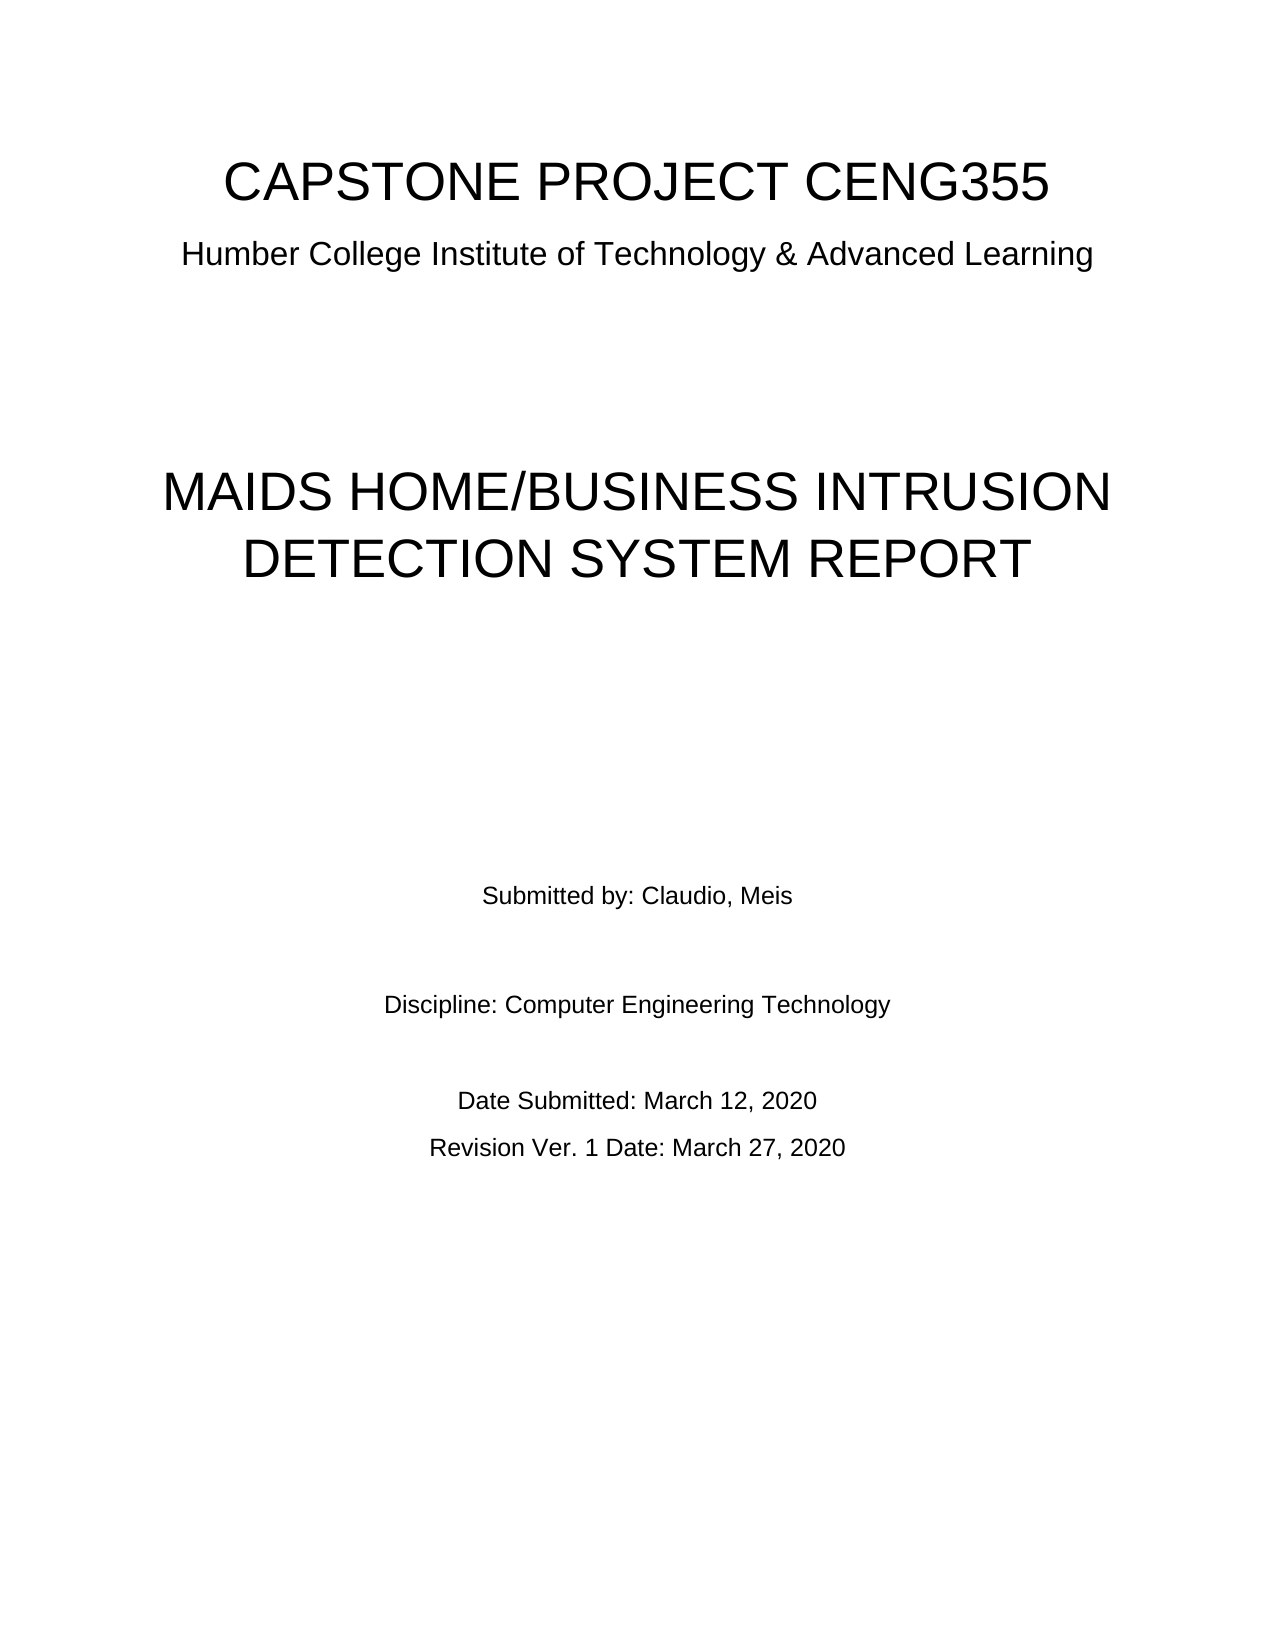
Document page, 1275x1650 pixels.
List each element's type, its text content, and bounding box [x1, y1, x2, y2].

text CAPSTONE PROJECT CENG355 [150, 150, 1125, 212]
text Discipline: Computer Engineering Technology [150, 959, 1125, 1019]
text Submitted by: Claudio, Meis [150, 881, 1125, 940]
text Date Submitted: March 12, 2020 [150, 1086, 1125, 1114]
text Revision Ver. 1 Date: March 27, 2020 [150, 1133, 1125, 1162]
text Humber College Institute of Technology & Advanced Learning [150, 234, 1125, 272]
text MAIDS HOME/BUSINESS INTRUSION DETECTION SYSTEM REPORT [150, 460, 1125, 589]
